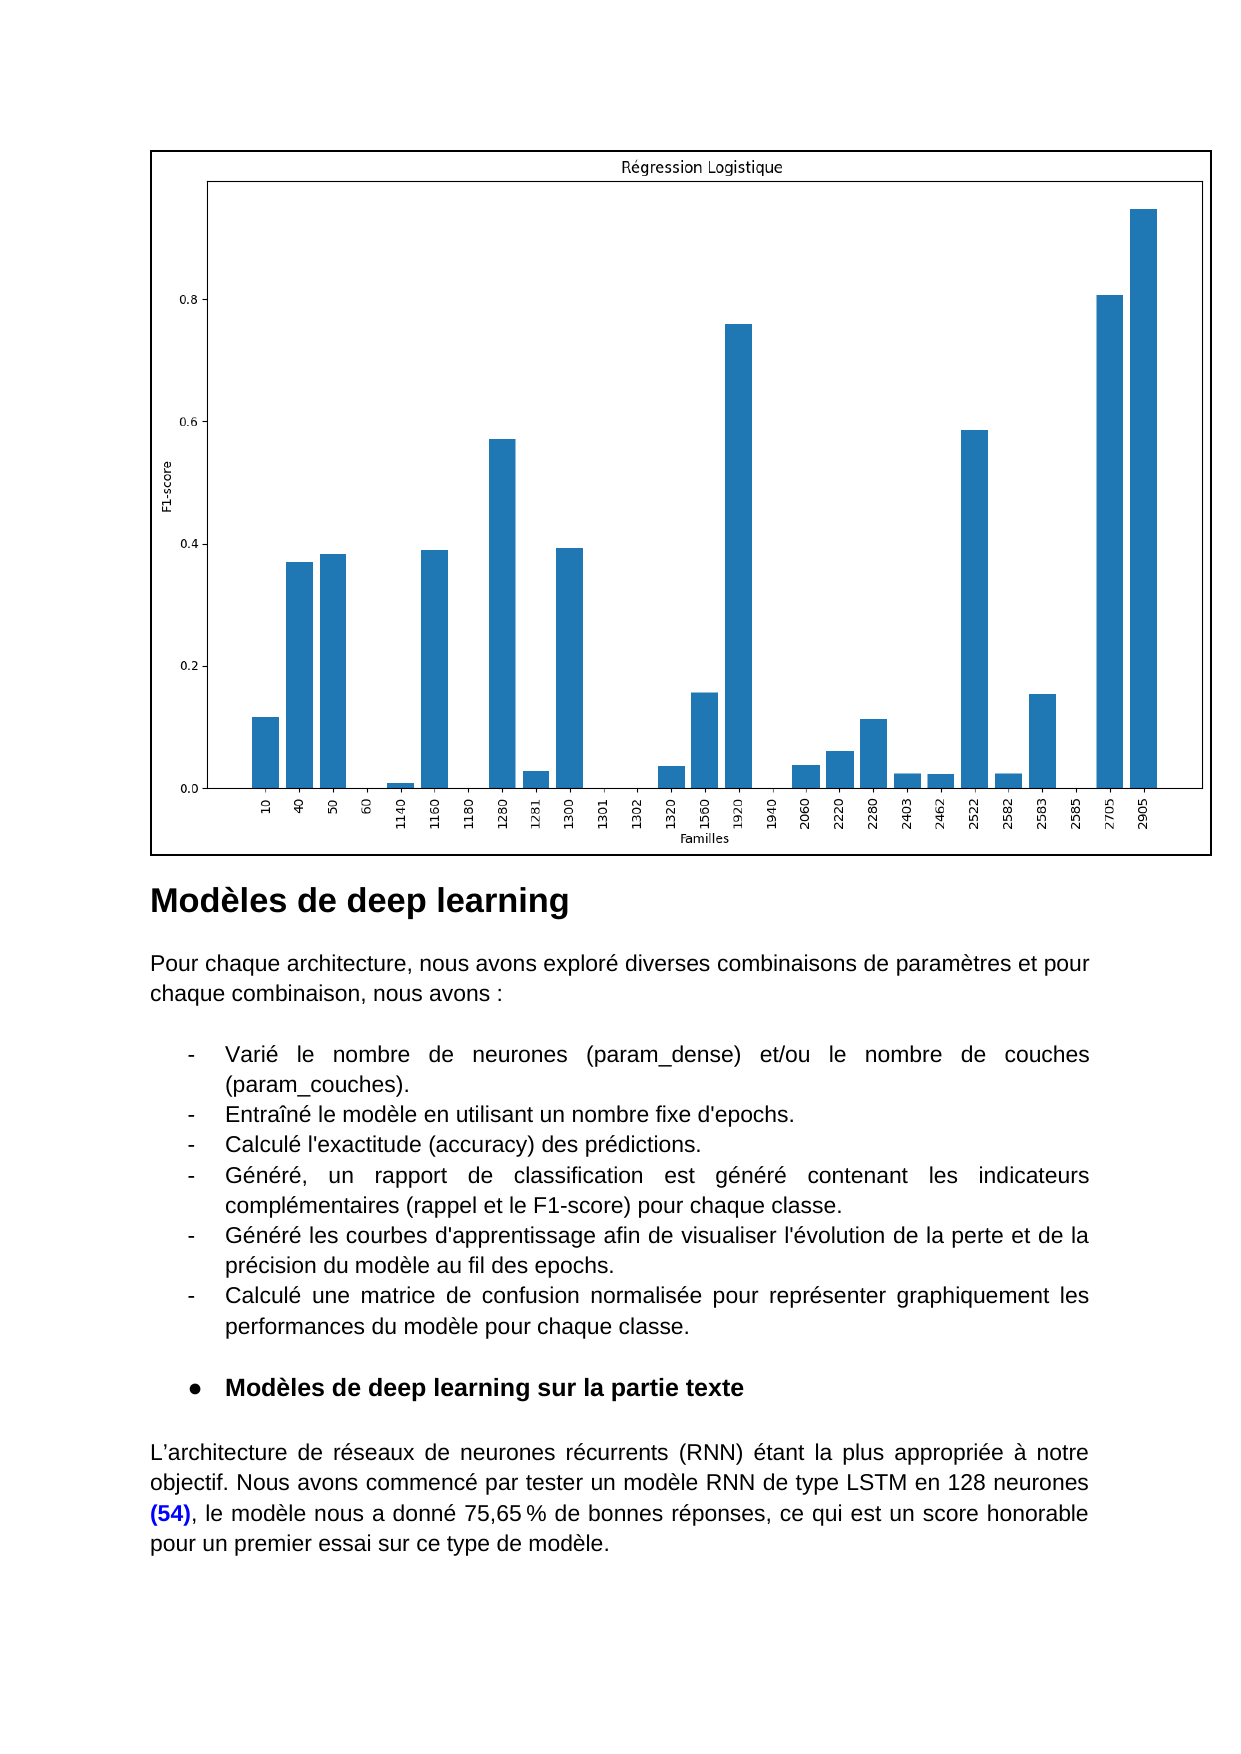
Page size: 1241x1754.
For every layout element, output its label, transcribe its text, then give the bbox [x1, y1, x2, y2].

text L’architecture de réseaux de neurones récurrents (RNN) étant la plus appropriée à notre objectif. Nous avons commencé par tester un modèle RNN de type LSTM en 128 neurones (54), le modèle nous a donné 75,65 % de bonnes réponses, ce qui est un score honorable pour un premier essai sur ce type de modèle. [150, 1439, 1090, 1556]
list Généré, un rapport de classification est généré contenant les indicateurs complémentaires (rappel et le F1-score) pour chaque classe. [187, 1162, 1090, 1218]
text Pour chaque architecture, nous avons exploré diverses combinaisons de paramètres et pour chaque combinaison, nous avons : [150, 950, 1090, 1007]
list Généré les courbes d'apprentissage afin de visualiser l'évolution de la perte et de la précision du modèle au fil des epochs. [187, 1222, 1090, 1279]
picture [152, 152, 1210, 854]
list Modèles de deep learning sur la partie texte [187, 1373, 1090, 1402]
list Entraîné le modèle en utilisant un nombre fixe d'epochs. [187, 1101, 1090, 1128]
subtitle Modèles de deep learning [150, 880, 1090, 920]
list Varié le nombre de neurones (param_dense) et/ou le nombre de couches (param_couches). [187, 1041, 1090, 1097]
list Calculé une matrice de confusion normalisée pour représenter graphiquement les performances du modèle pour chaque classe. [187, 1282, 1090, 1339]
list Calculé l'exactitude (accuracy) des prédictions. [187, 1131, 1090, 1158]
